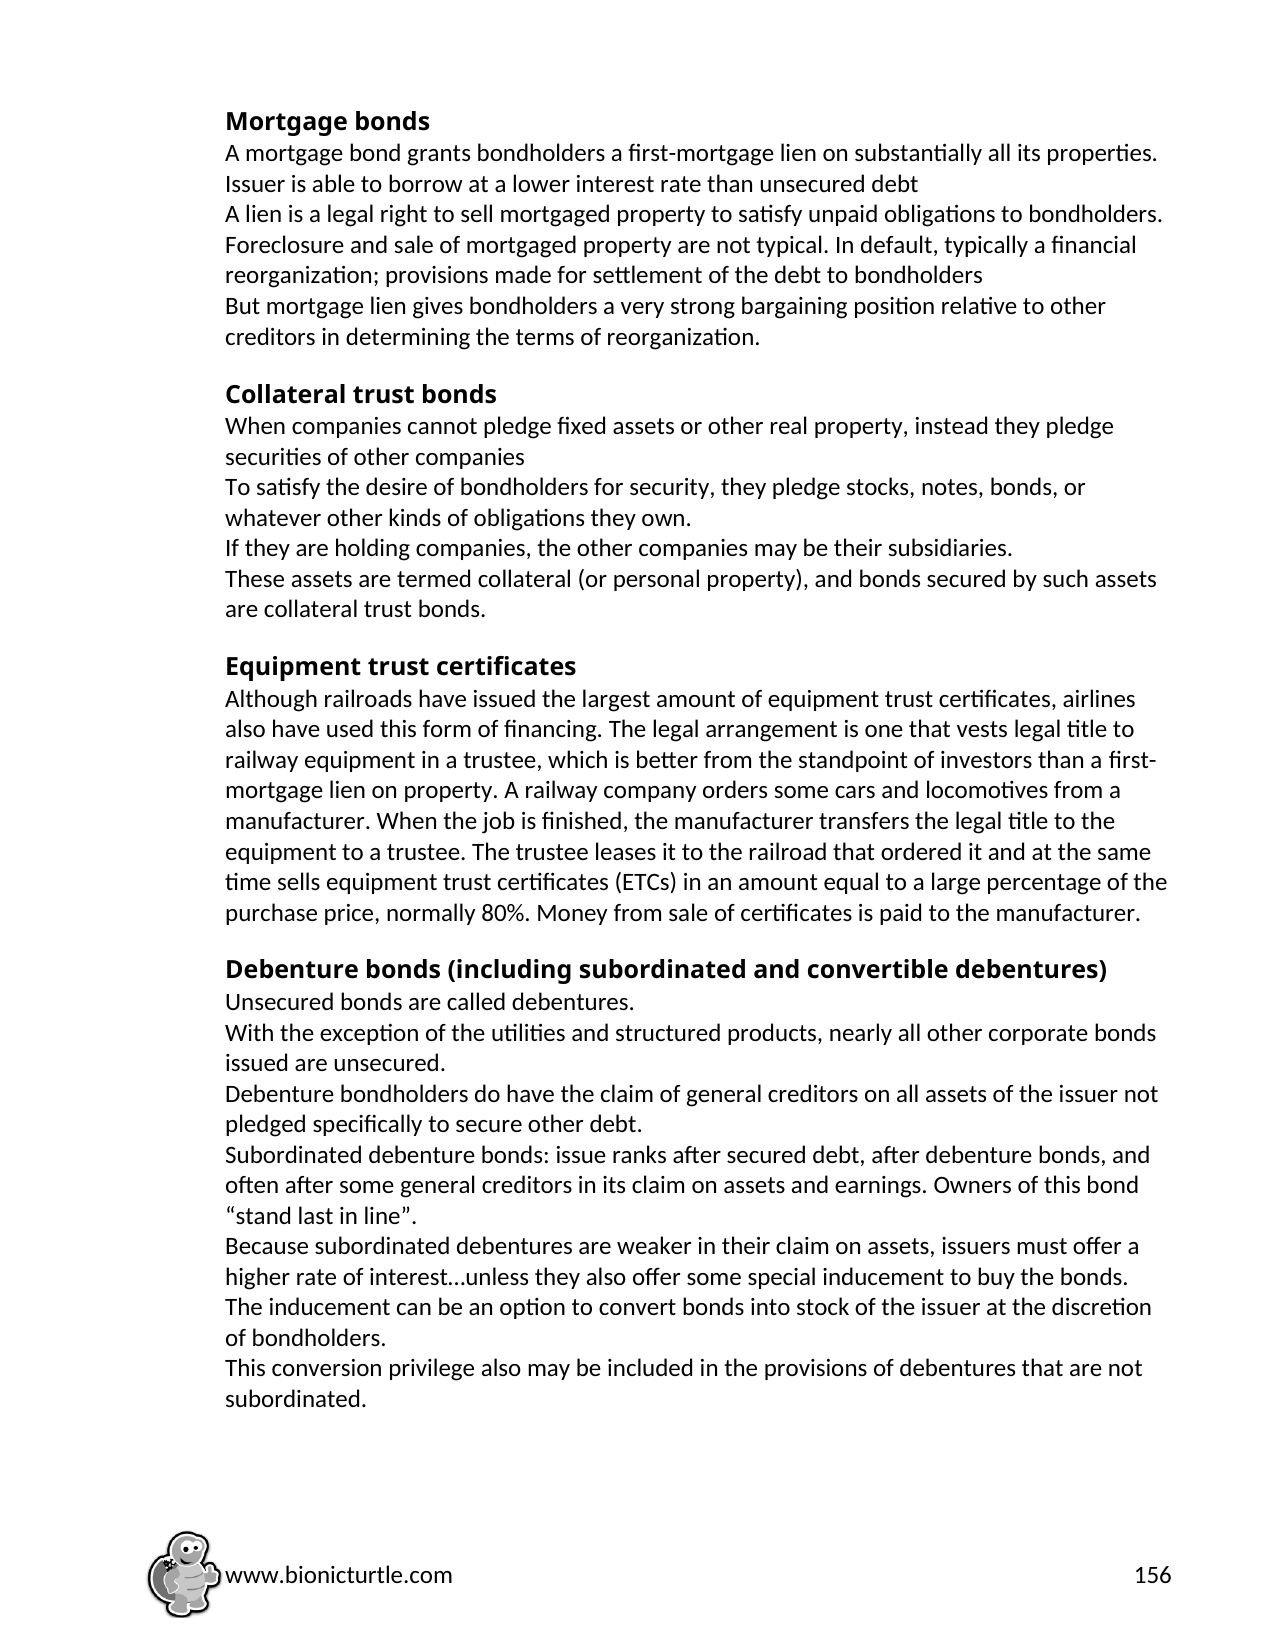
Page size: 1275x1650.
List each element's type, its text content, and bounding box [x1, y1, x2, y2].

text A mortgage bond grants bondholders a first-mortgage lien on substantially all its properties. [225, 138, 1172, 168]
text Debenture bondholders do have the claim of general creditors on all assets of the issuer not pledged specifically to secure other debt. [225, 1078, 1172, 1139]
text The inducement can be an option to convert bonds into stock of the issuer at the discretion of bondholders. [225, 1291, 1172, 1352]
text With the exception of the utilities and structured products, nearly all other corporate bonds issued are unsecured. [225, 1017, 1172, 1078]
text Foreclosure and sale of mortgaged property are not typical. In default, typically a financial reorganization; provisions made for settlement of the debt to bondholders [225, 229, 1172, 290]
subtitle Debenture bonds (including subordinated and convertible debentures) [225, 952, 1172, 986]
subtitle Mortgage bonds [225, 103, 1172, 138]
text This conversion privilege also may be included in the provisions of debentures that are not subordinated. [225, 1352, 1172, 1413]
text Issuer is able to borrow at a lower interest rate than unsecured debt [225, 168, 1172, 199]
text Although railroads have issued the largest amount of equipment trust certificates, airlines also have used this form of financing. The legal arrangement is one that vests legal title to railway equipment in a trustee, which is better from the standpoint of investors than a ﬁrst-mortgage lien on property. A railway company orders some cars and locomotives from a manufacturer. When the job is finished, the manufacturer transfers the legal title to the equipment to a trustee. The trustee leases it to the railroad that ordered it and at the same time sells equipment trust certificates (ETCs) in an amount equal to a large percentage of the purchase price, normally 80%. Money from sale of certificates is paid to the manufacturer. [225, 683, 1172, 927]
text Unsecured bonds are called debentures. [225, 986, 1172, 1017]
subtitle Collateral trust bonds [225, 376, 1172, 410]
subtitle Equipment trust certificates [225, 649, 1172, 683]
text Because subordinated debentures are weaker in their claim on assets, issuers must offer a higher rate of interest…unless they also offer some special inducement to buy the bonds. [225, 1230, 1172, 1291]
text To satisfy the desire of bondholders for security, they pledge stocks, notes, bonds, or whatever other kinds of obligations they own. [225, 471, 1172, 532]
text When companies cannot pledge fixed assets or other real property, instead they pledge securities of other companies [225, 410, 1172, 471]
text Subordinated debenture bonds: issue ranks after secured debt, after debenture bonds, and often after some general creditors in its claim on assets and earnings. Owners of this bond “stand last in line”. [225, 1139, 1172, 1230]
text But mortgage lien gives bondholders a very strong bargaining position relative to other creditors in determining the terms of reorganization. [225, 290, 1172, 351]
text A lien is a legal right to sell mortgaged property to satisfy unpaid obligations to bondholders. [225, 199, 1172, 229]
text These assets are termed collateral (or personal property), and bonds secured by such assets are collateral trust bonds. [225, 563, 1172, 624]
text If they are holding companies, the other companies may be their subsidiaries. [225, 532, 1172, 563]
